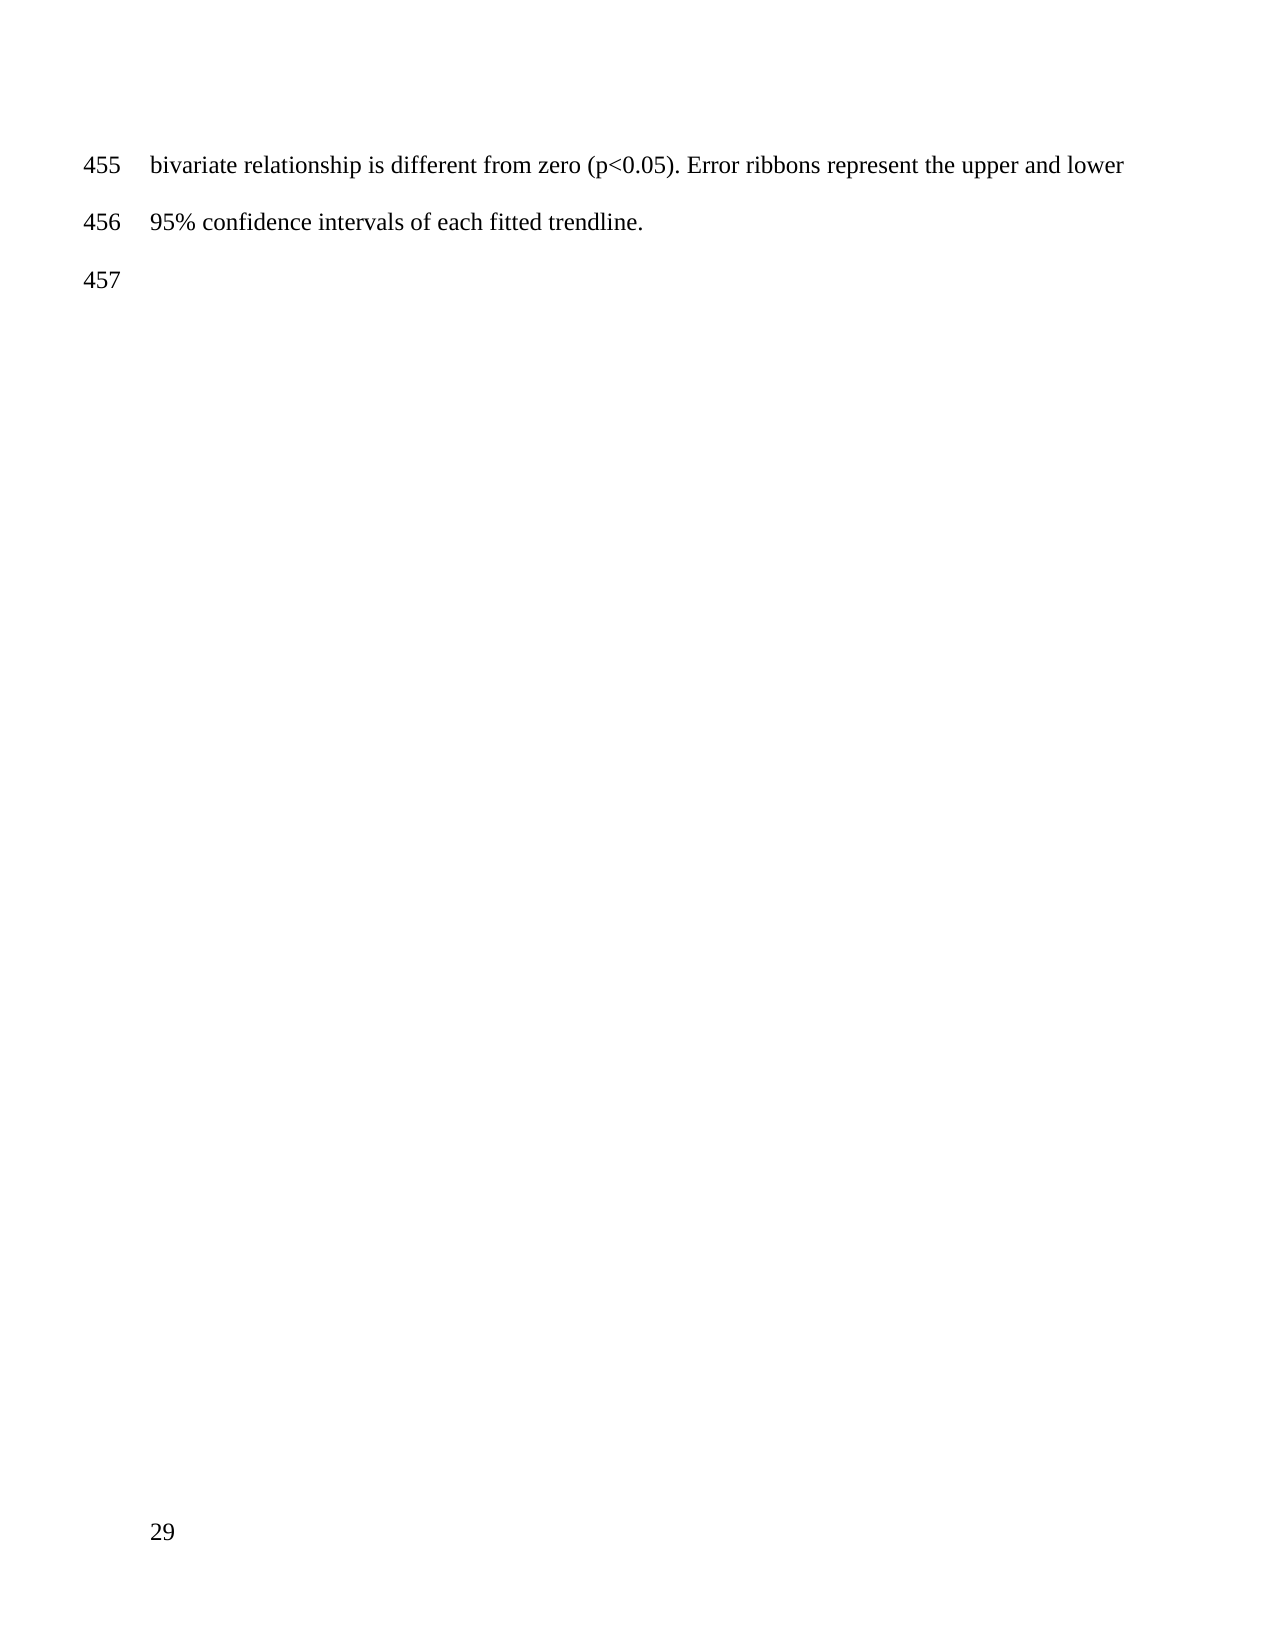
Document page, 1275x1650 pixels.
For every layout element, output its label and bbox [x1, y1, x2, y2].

text [150, 150, 1125, 236]
